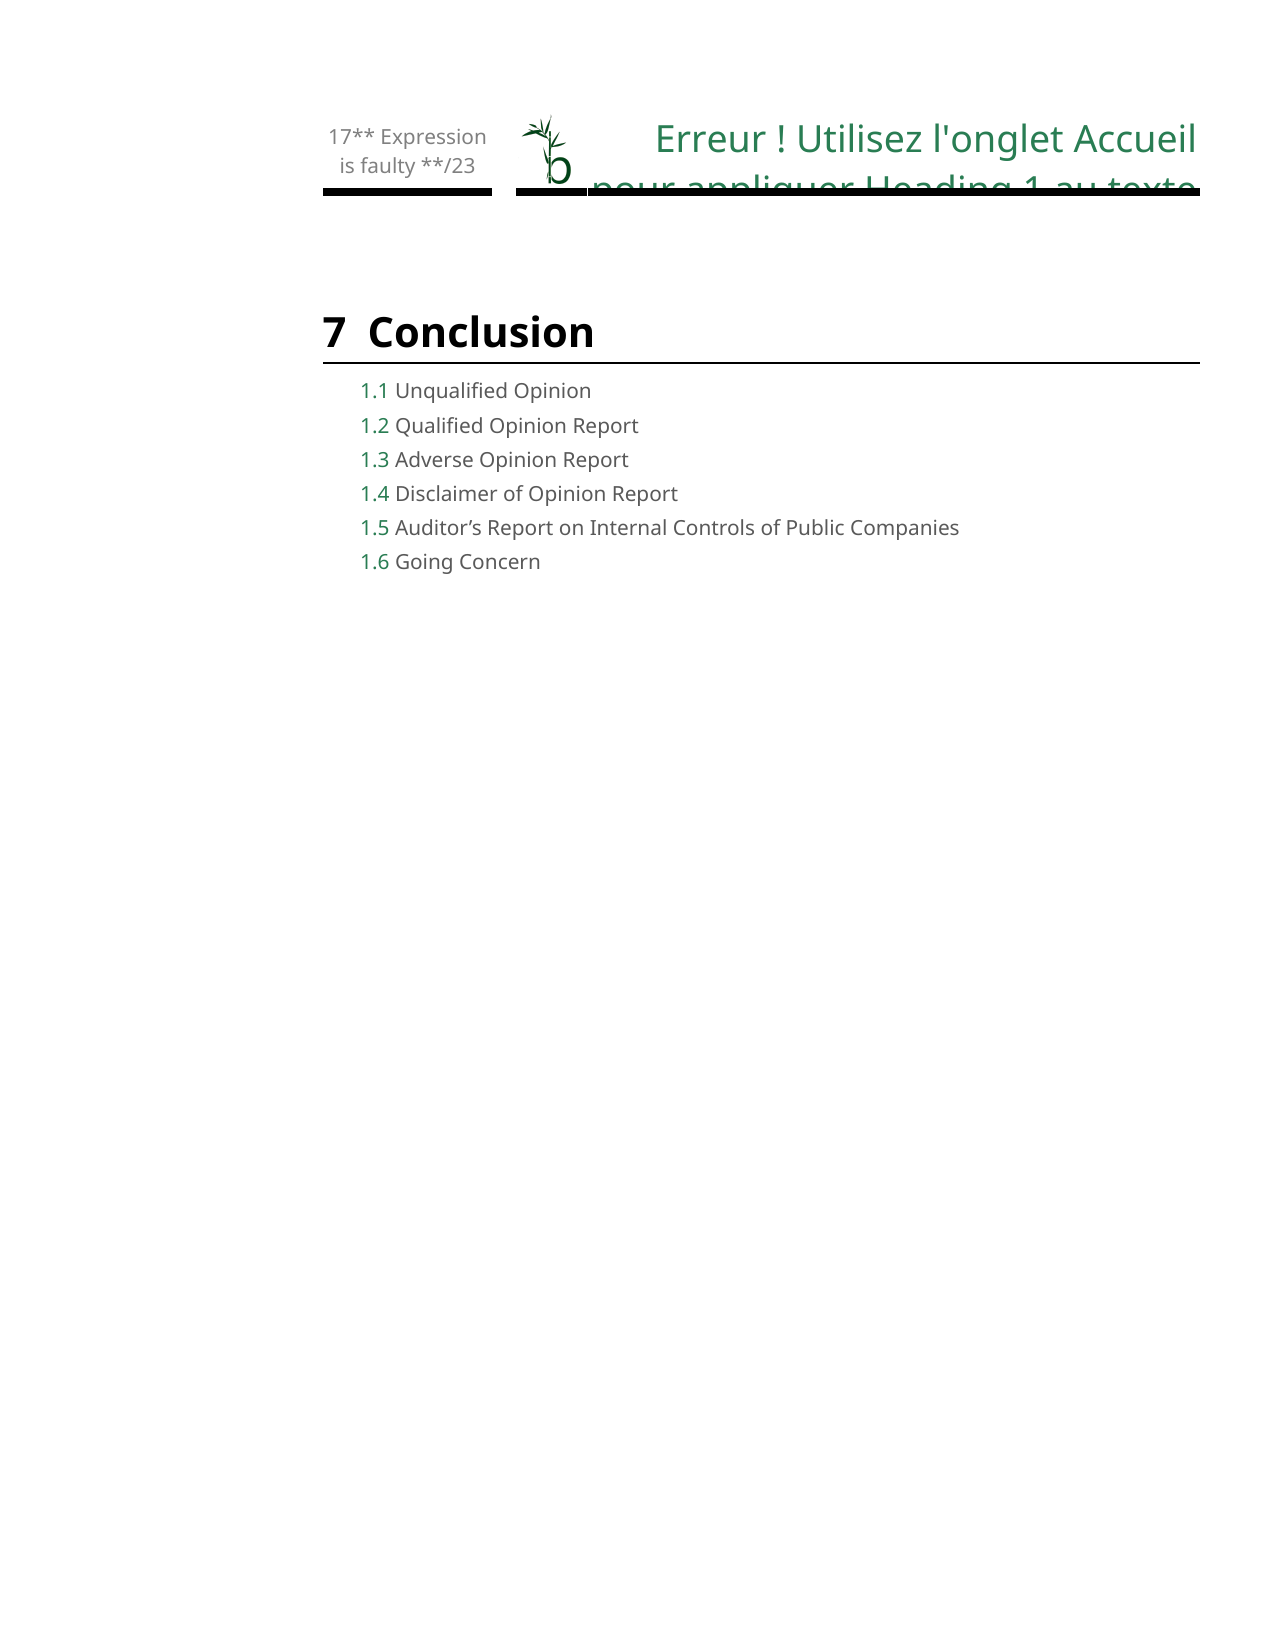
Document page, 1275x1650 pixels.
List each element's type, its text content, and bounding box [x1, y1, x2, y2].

list Auditor’s Report on Internal Controls of Public Companies [360, 513, 1200, 541]
subtitle Conclusion [322, 303, 1200, 364]
list Adverse Opinion Report [360, 445, 1200, 473]
list Unqualified Opinion [360, 377, 1200, 405]
list Qualified Opinion Report [360, 411, 1200, 439]
list Going Concern [360, 547, 1200, 575]
list Disclaimer of Opinion Report [360, 479, 1200, 507]
picture [518, 112, 574, 188]
